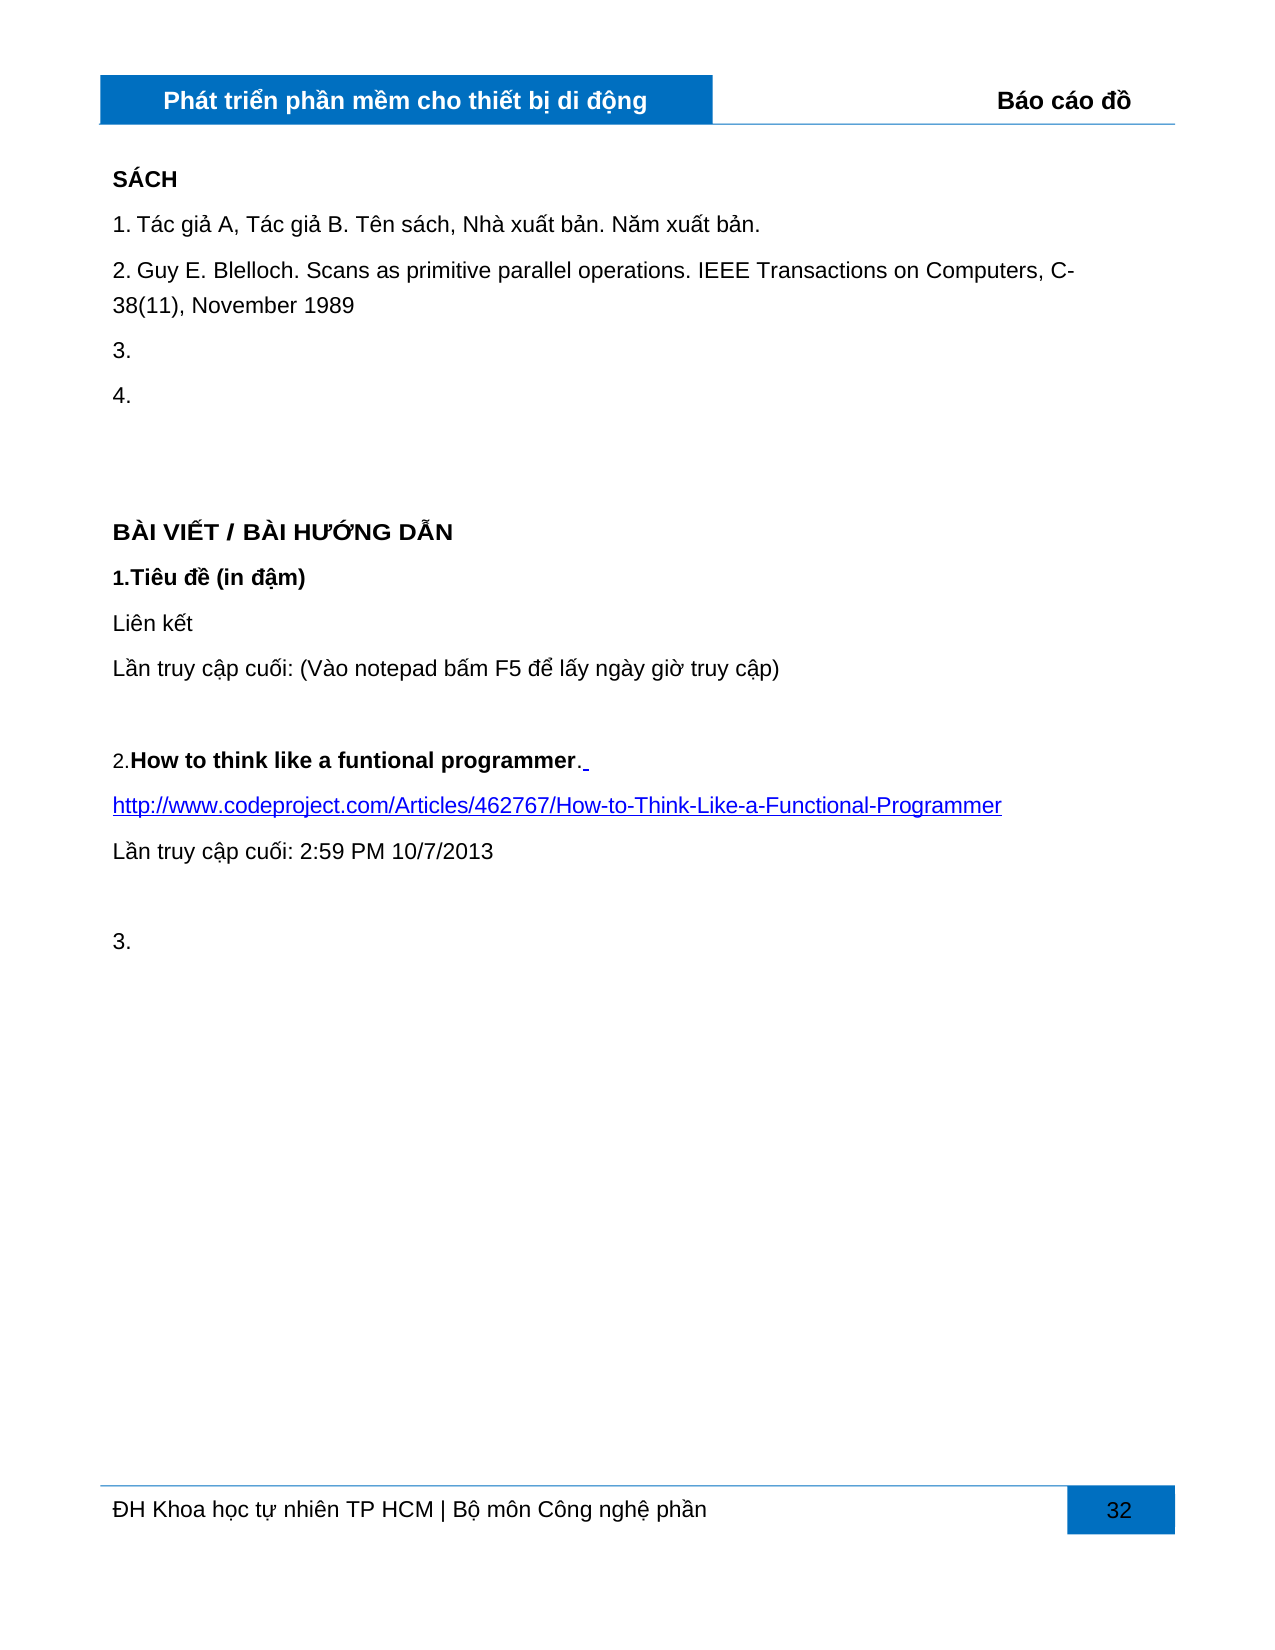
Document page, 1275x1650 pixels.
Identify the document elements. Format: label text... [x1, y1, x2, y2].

list Tiêu đề (in đậm) [112, 564, 1275, 591]
text SÁCH [112, 166, 1275, 192]
text Lần truy cập cuối: (Vào notepad bấm F5 để lấy ngày giờ truy cập) [112, 655, 1275, 682]
text 3. [112, 337, 1275, 363]
text 3. [112, 928, 1275, 955]
list How to think like a funtional programmer. http://www.codeproject.com/Articles/462767/How-to-Think-Like-a-Functional-Programmer Lần truy cập cuối: 2:59 PM 10/7/2013 [112, 747, 1037, 864]
text 4. [112, 382, 1275, 409]
text Liên kết [112, 610, 1275, 636]
list Tác giả A, Tác giả B. Tên sách, Nhà xuất bản. Năm xuất bản. [112, 211, 1275, 238]
text BÀI VIẾT / BÀI HƯỚNG DẪN [112, 519, 1275, 545]
list Guy E. Blelloch. Scans as primitive parallel operations. IEEE Transactions on Computers, C-38(11), November 1989 [112, 257, 1107, 318]
